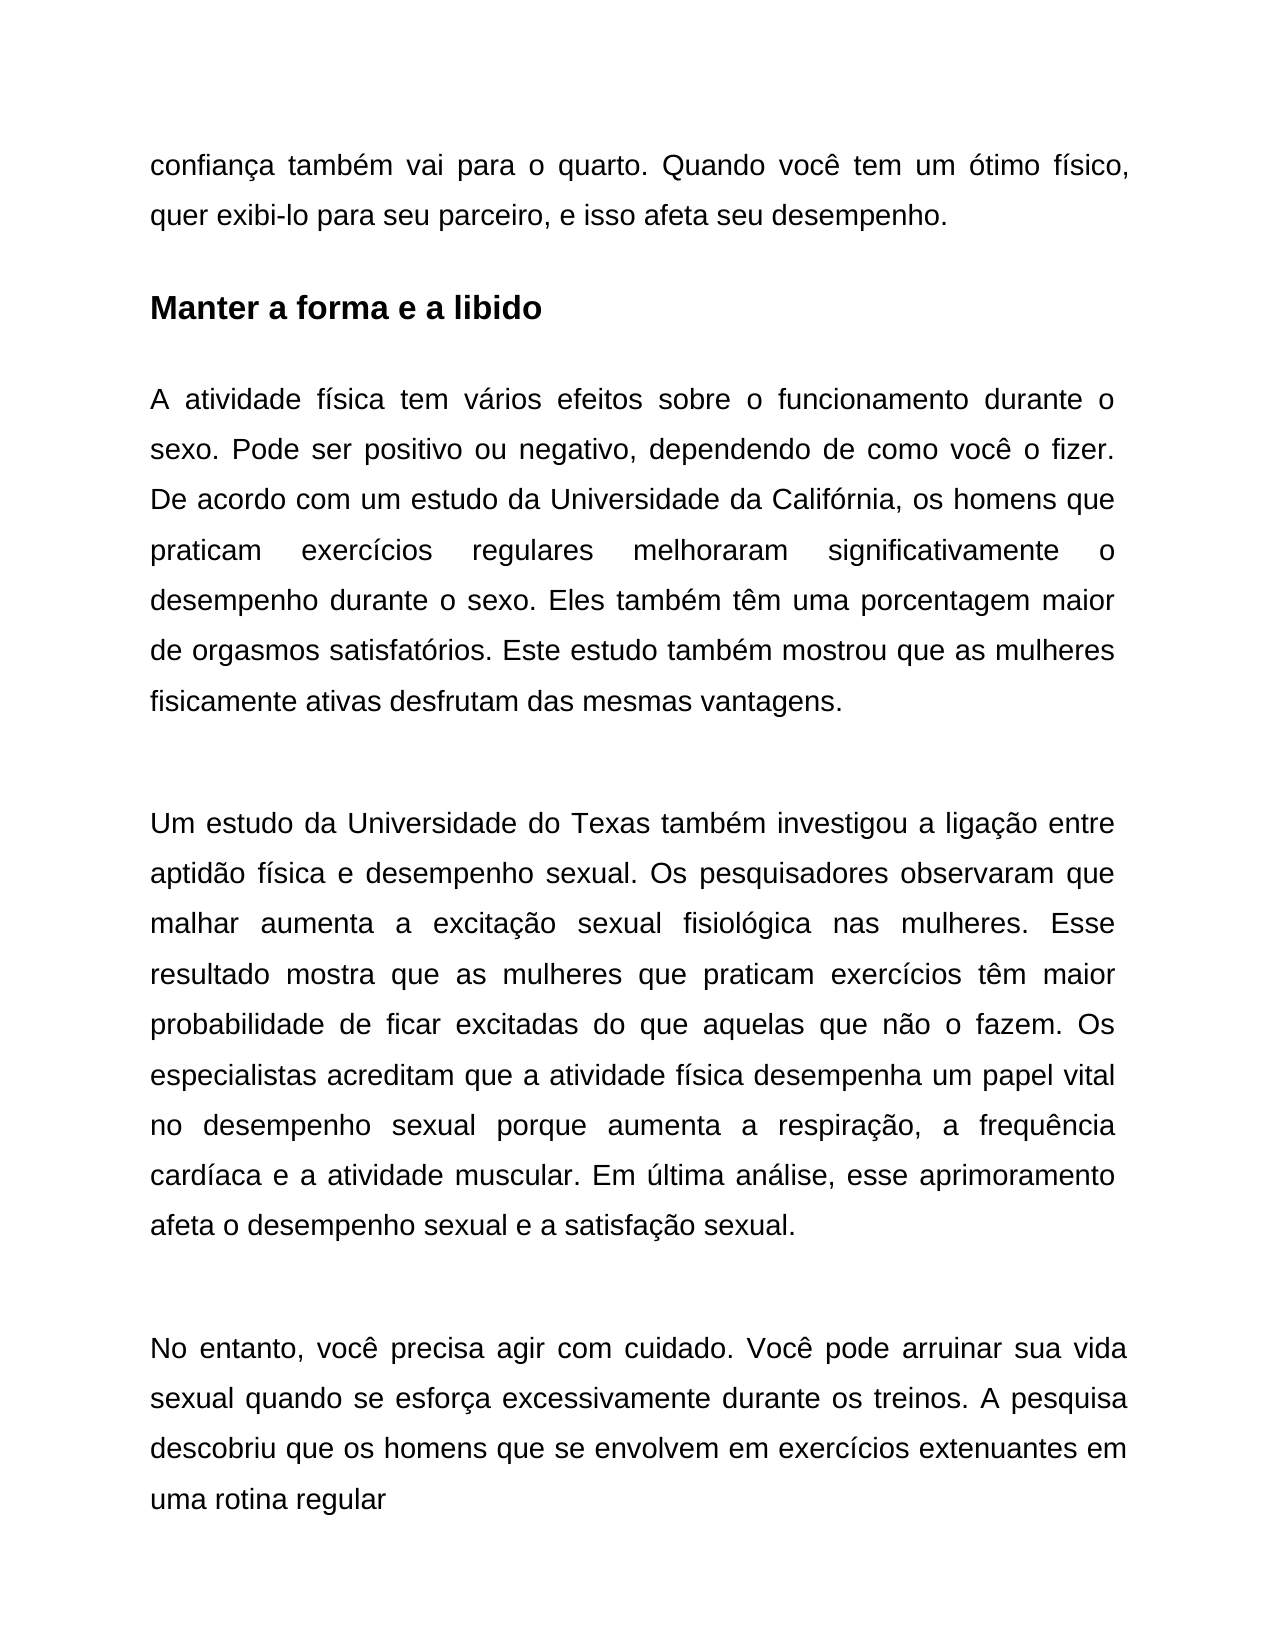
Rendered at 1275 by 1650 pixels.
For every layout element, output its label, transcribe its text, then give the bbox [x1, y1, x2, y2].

text No entanto, você precisa agir com cuidado. Você pode arruinar sua vida sexual quando se esforça excessivamente durante os treinos. A pesquisa descobriu que os homens que se envolvem em exercícios extenuantes em uma rotina regular [150, 1331, 1129, 1515]
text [150, 148, 1131, 232]
text A atividade física tem vários efeitos sobre o funcionamento durante o sexo. Pode ser positivo ou negativo, dependendo de como você o fizer. De acordo com um estudo da Universidade da Califórnia, os homens que praticam exercícios regulares melhoraram significativamente o desempenho durante o sexo. Eles também têm uma porcentagem maior de orgasmos satisfatórios. Este estudo também mostrou que as mulheres fisicamente ativas desfrutam das mesmas vantagens. [150, 382, 1117, 717]
text Manter a forma e a libido [150, 288, 1131, 326]
text Um estudo da Universidade do Texas também investigou a ligação entre aptidão física e desempenho sexual. Os pesquisadores observaram que malhar aumenta a excitação sexual fisiológica nas mulheres. Esse resultado mostra que as mulheres que praticam exercícios têm maior probabilidade de ficar excitadas do que aquelas que não o fazem. Os especialistas acreditam que a atividade física desempenha um papel vital no desempenho sexual porque aumenta a respiração, a frequência cardíaca e a atividade muscular. Em última análise, esse aprimoramento afeta o desempenho sexual e a satisfação sexual. [150, 806, 1117, 1242]
